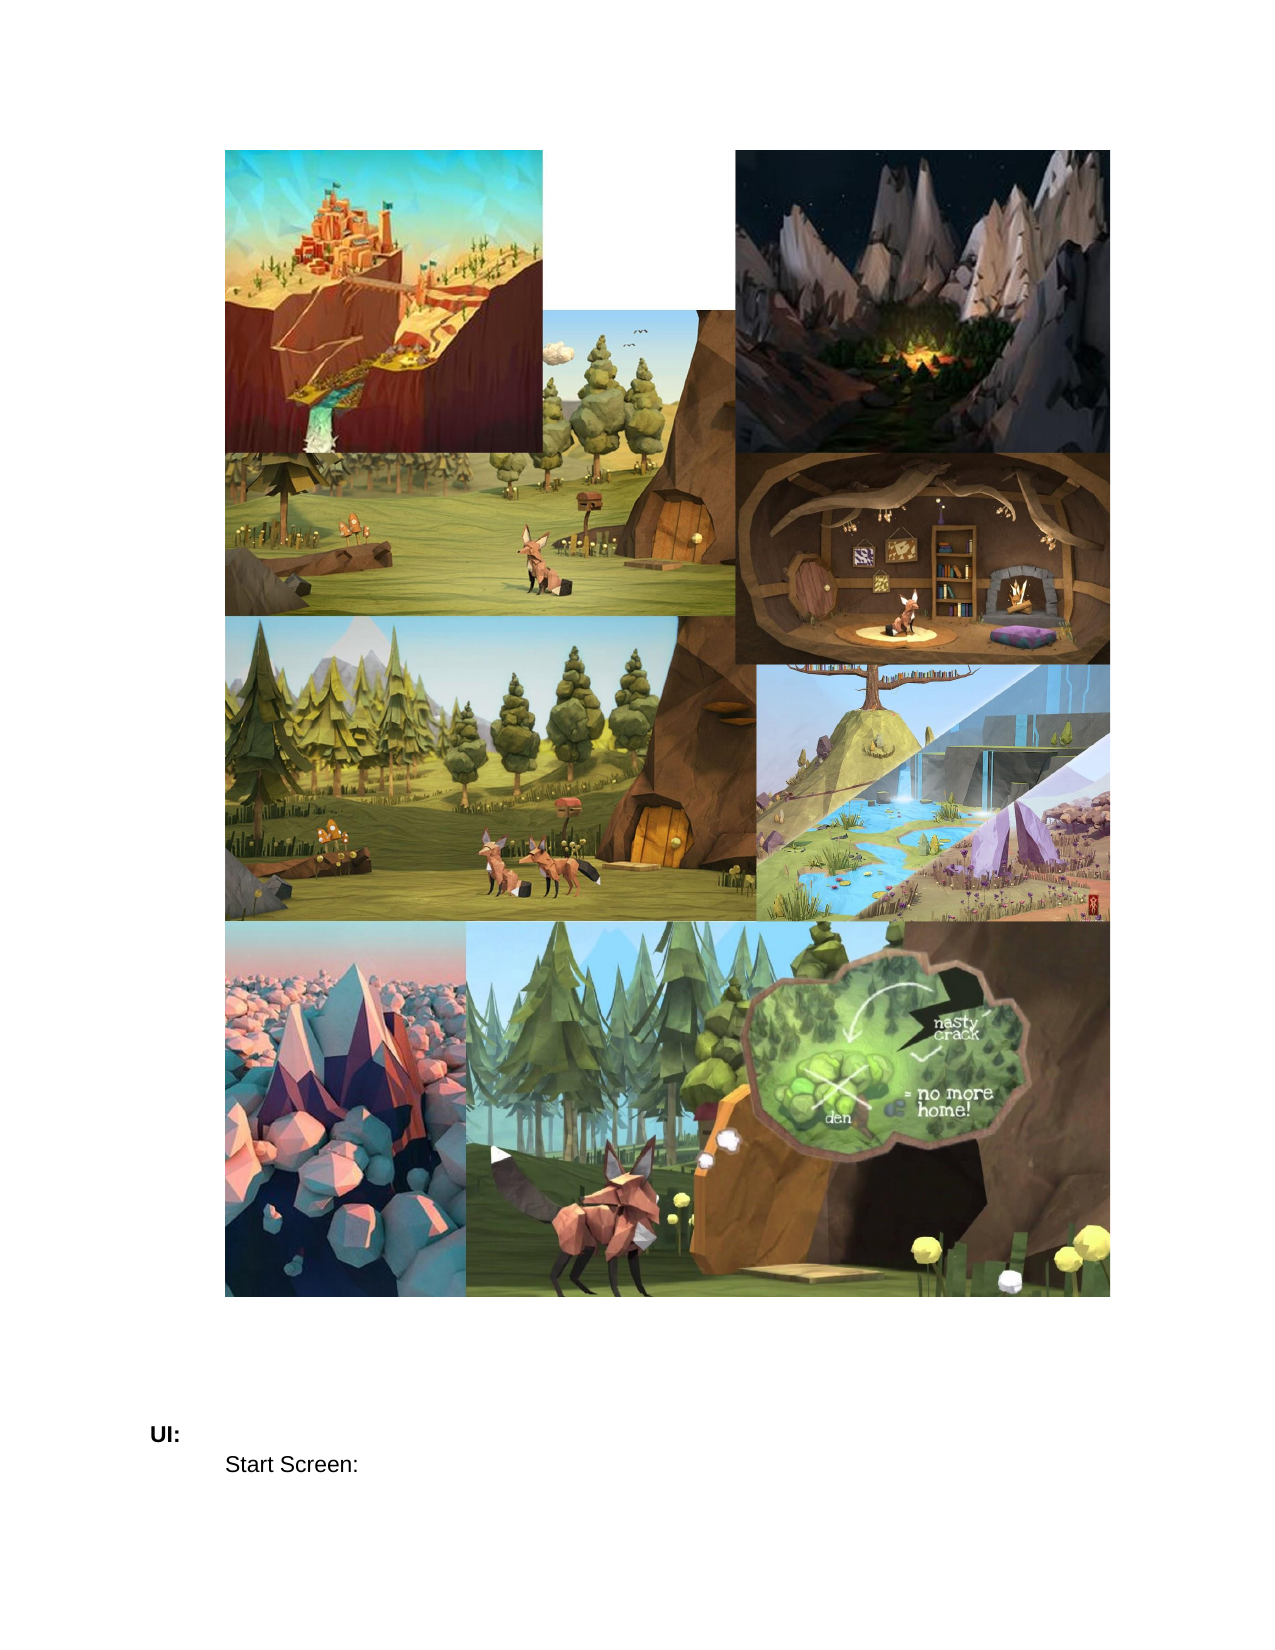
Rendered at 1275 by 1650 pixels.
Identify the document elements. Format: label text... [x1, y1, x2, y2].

text UI: [150, 1421, 1125, 1447]
text Start Screen: [150, 1451, 1125, 1477]
picture [225, 150, 1111, 1297]
